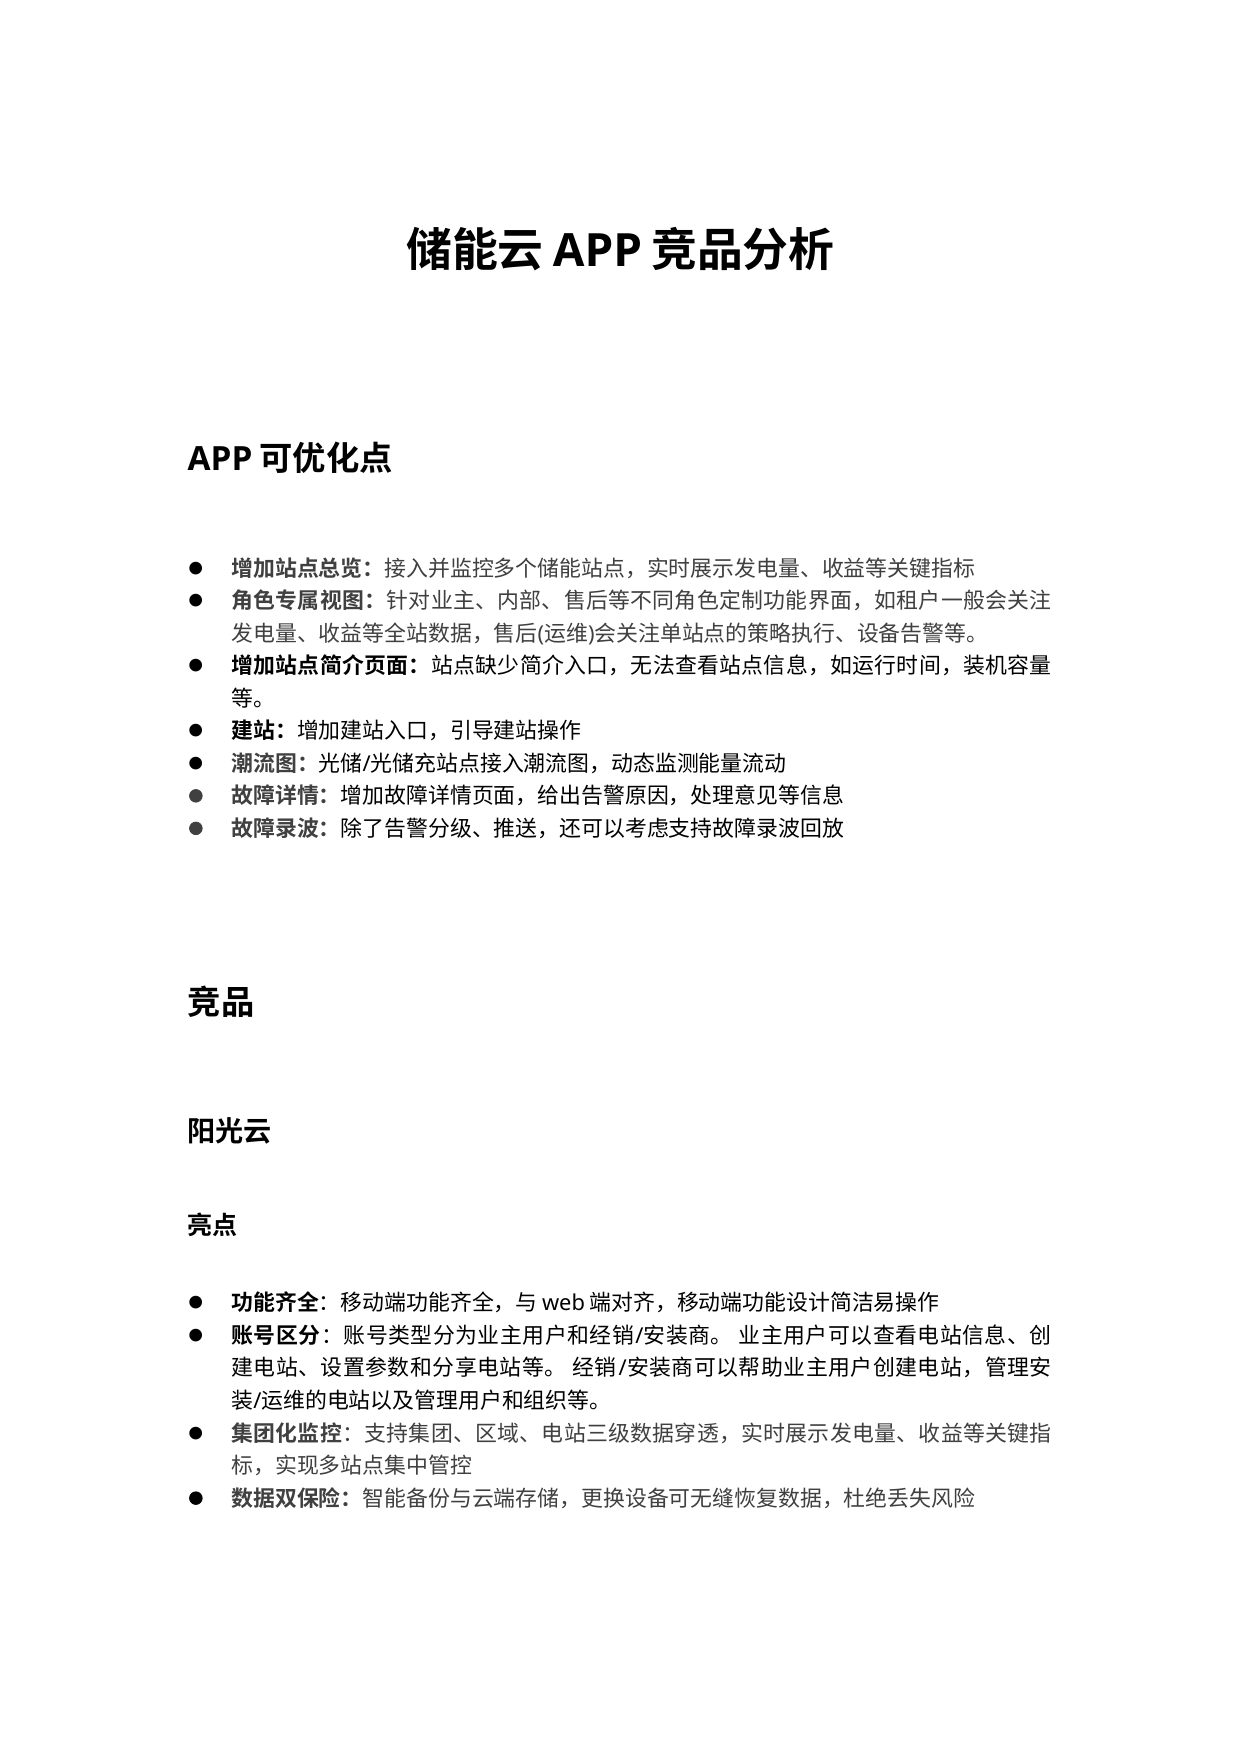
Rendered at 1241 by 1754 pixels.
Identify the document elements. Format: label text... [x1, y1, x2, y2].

list 增加站点总览：接入并监控多个储能站点，实时展示发电量、收益等关键指标 [187, 550, 1053, 583]
subtitle 阳光云 [187, 1097, 1053, 1162]
list 潮流图：光储/光储充站点接入潮流图，动态监测能量流动 [187, 745, 1053, 778]
list 增加站点简介页面：站点缺少简介入口，无法查看站点信息，如运行时间，装机容量等。 [187, 648, 1053, 713]
list 集团化监控：支持集团、区域、电站三级数据穿透，实时展示发电量、收益等关键指标，实现多站点集中管控 [187, 1415, 1053, 1480]
list 角色专属视图：针对业主、内部、售后等不同角色定制功能界面，如租户一般会关注发电量、收益等全站数据，售后(运维)会关注单站点的策略执行、设备告警等。 [187, 583, 1053, 648]
subtitle 储能云APP竞品分析 [187, 197, 1053, 295]
list 账号区分：账号类型分为业主用户和经销/安装商。 业主用户可以查看电站信息、创建电站、设置参数和分享电站等。 经销/安装商可以帮助业主用户创建电站，管理安装/运维的电站以及管理用户和组织等。 [187, 1318, 1053, 1415]
subtitle APP可优化点 [187, 423, 1053, 488]
subtitle 亮点 [187, 1191, 1053, 1256]
list 建站：增加建站入口，引导建站操作 [187, 713, 1053, 745]
list 数据双保险：智能备份与云端存储，更换设备可无缝恢复数据，杜绝丢失风险 [187, 1480, 1053, 1513]
list 故障录波：除了告警分级、推送，还可以考虑支持故障录波回放 [187, 810, 1053, 843]
list 故障详情：增加故障详情页面，给出告警原因，处理意见等信息 [341, 778, 1053, 810]
subtitle 竞品 [187, 967, 1053, 1032]
list 功能齐全：移动端功能齐全，与web端对齐，移动端功能设计简洁易操作 [187, 1285, 1053, 1318]
